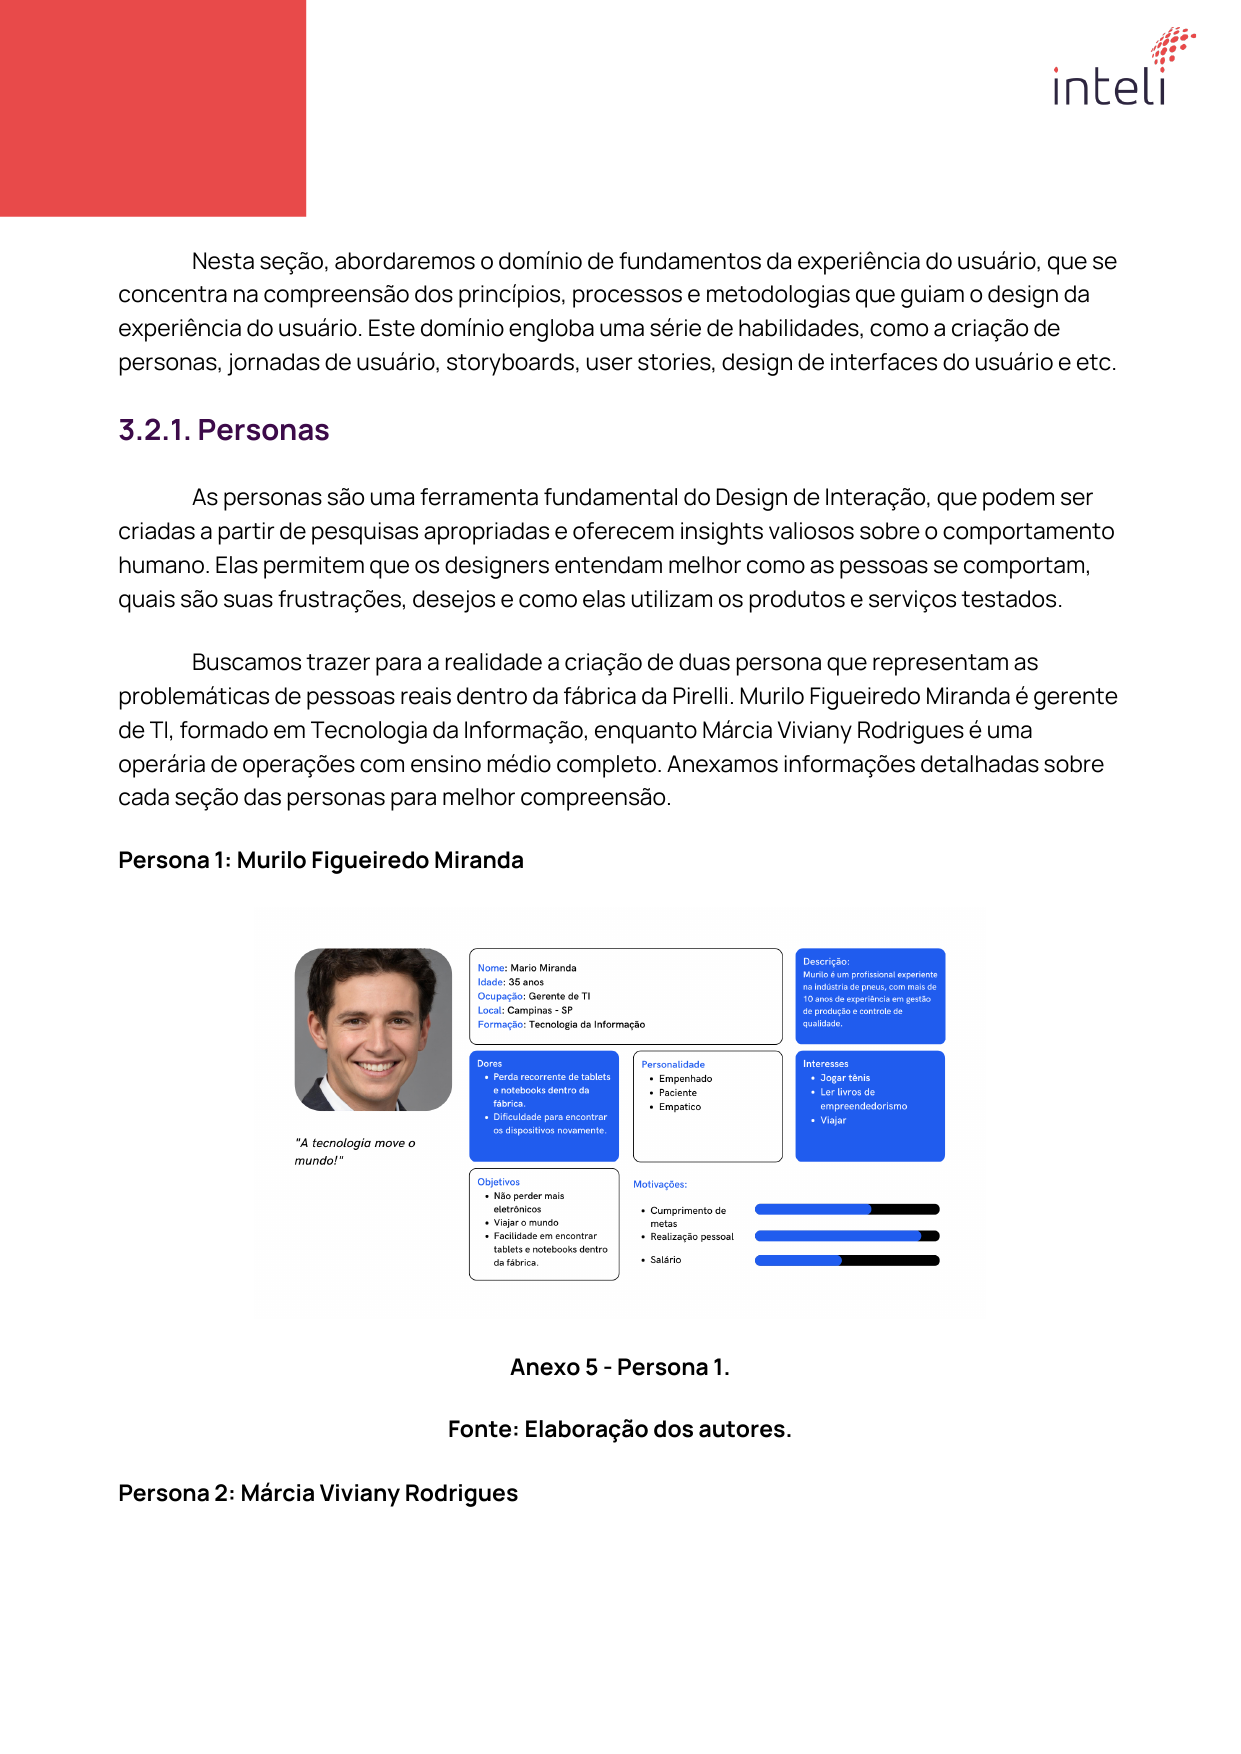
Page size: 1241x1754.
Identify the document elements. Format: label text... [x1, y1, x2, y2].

text Fonte: Elaboração dos autores. [118, 1413, 1122, 1445]
text Buscamos trazer para a realidade a criação de duas persona que representam as problemáticas de pessoas reais dentro da fábrica da Pirelli. Murilo Figueiredo Miranda é gerente de TI, formado em Tecnologia da Informação, enquanto Márcia Viviany Rodrigues é uma operária de operações com ensino médio completo. Anexamos informações detalhadas sobre cada seção das personas para melhor compreensão. [118, 646, 1122, 813]
text As personas são uma ferramenta fundamental do Design de Interação, que podem ser criadas a partir de pesquisas apropriadas e oferecem insights valiosos sobre o comportamento humano. Elas permitem que os designers entendam melhor como as pessoas se comportam, quais são suas frustrações, desejos e como elas utilizam os produtos e serviços testados. [118, 481, 1122, 614]
text Nesta seção, abordaremos o domínio de fundamentos da experiência do usuário, que se concentra na compreensão dos princípios, processos e metodologias que guiam o design da experiência do usuário. Este domínio engloba uma série de habilidades, como a criação de personas, jornadas de usuário, storyboards, user stories, design de interfaces do usuário e etc. [118, 124, 1122, 377]
text 3.2.1. Personas [118, 409, 1122, 449]
text Persona 1: Murilo Figueiredo Miranda [118, 844, 1122, 876]
picture [1054, 27, 1197, 105]
text Persona 2: Márcia Viviany Rodrigues [118, 1476, 1122, 1508]
text Anexo 5 - Persona 1. [118, 1350, 1122, 1382]
picture [253, 907, 987, 1319]
picture [0, 0, 307, 217]
